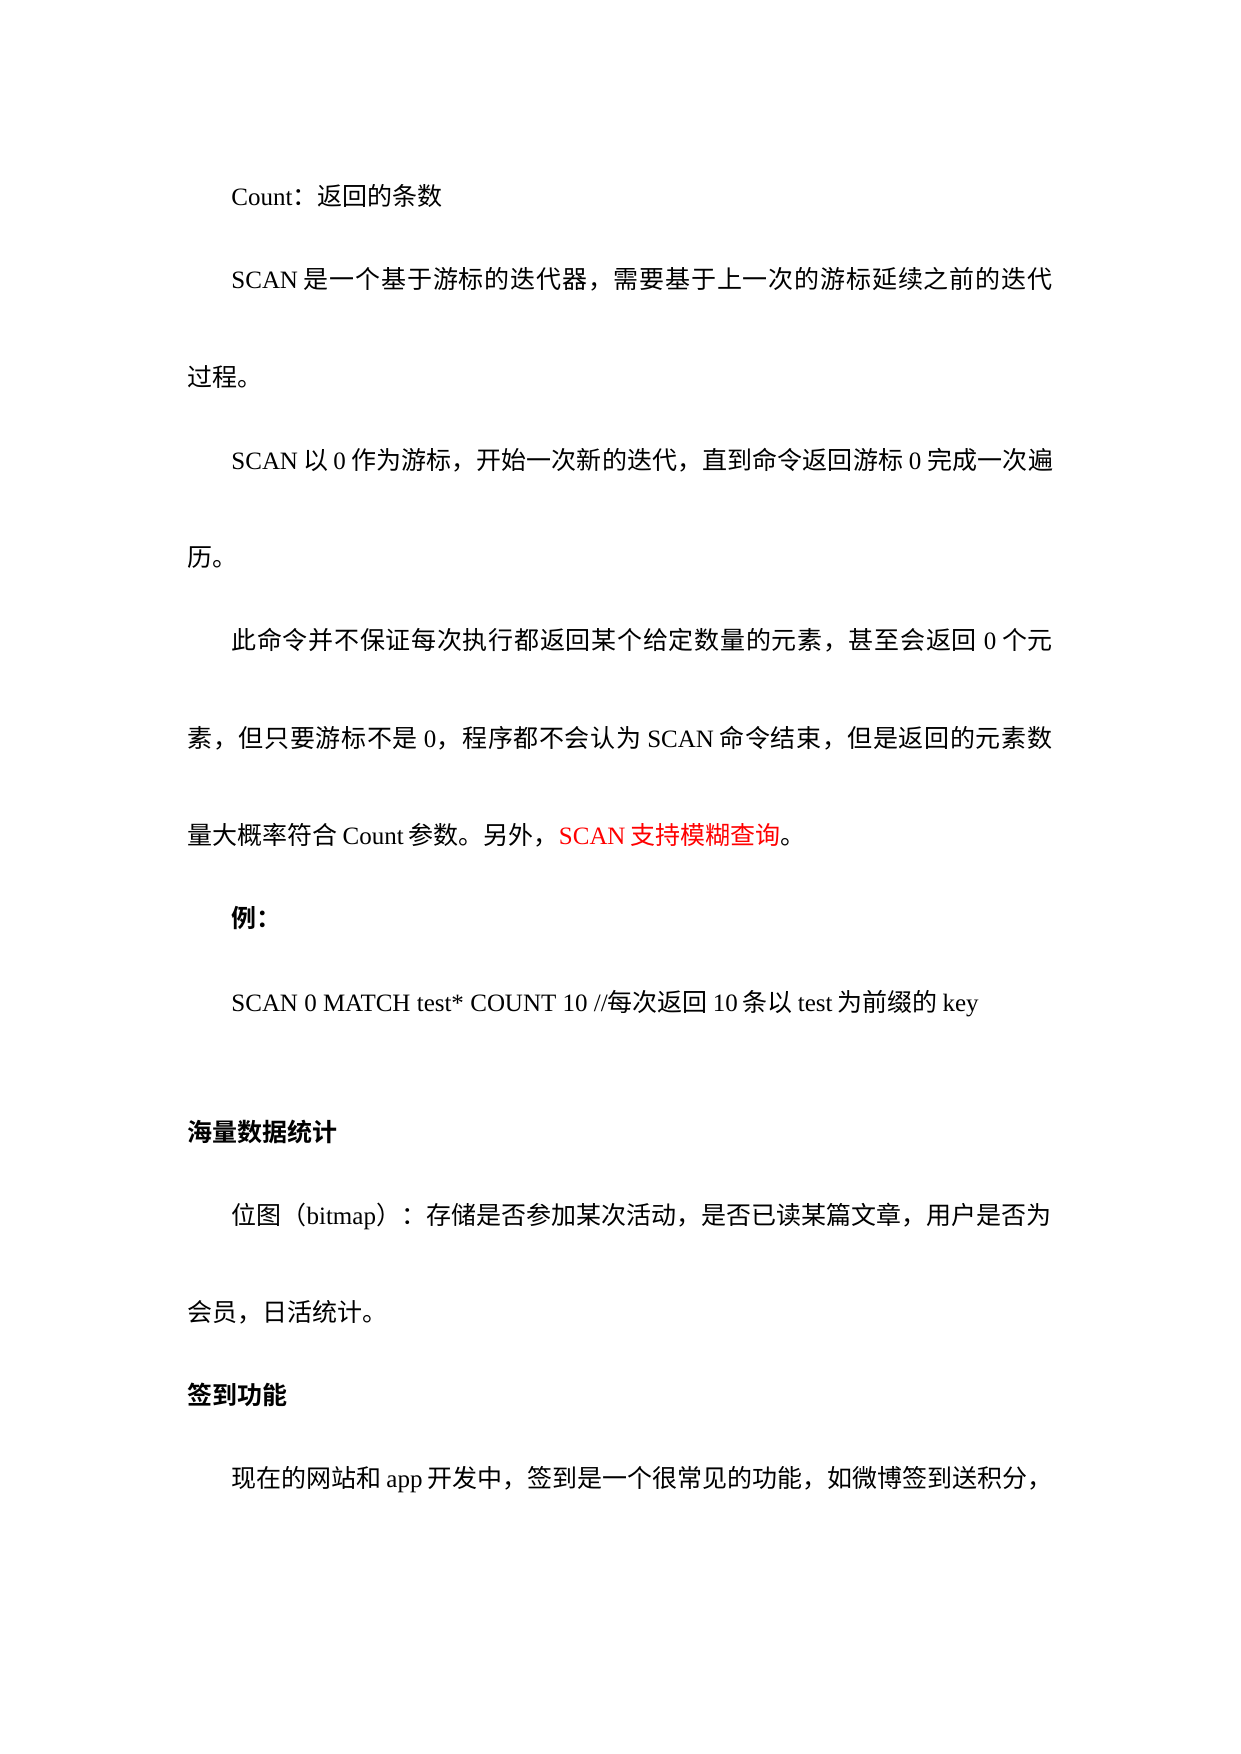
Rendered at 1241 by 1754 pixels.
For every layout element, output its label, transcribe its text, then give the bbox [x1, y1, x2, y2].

subtitle 签到功能 [187, 1361, 1053, 1426]
subtitle 海量数据统计 [187, 1098, 1053, 1163]
text SCAN以0作为游标，开始一次新的迭代，直到命令返回游标 0 完成一次遍历。 [187, 426, 1053, 588]
text SCAN 0 MATCH test* COUNT 10 //每次返回10条以test为前缀的key [187, 968, 1053, 1033]
text 例： [187, 884, 1053, 949]
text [187, 1444, 1053, 1509]
text 此命令并不保证每次执行都返回某个给定数量的元素，甚至会返回0个元素，但只要游标不是0，程序都不会认为SCAN命令结束，但是返回的元素数量大概率符合Count参数。另外，SCAN支持模糊查询。 [187, 606, 1053, 866]
text Count：返回的条数 [187, 162, 1053, 227]
text 位图（bitmap）：存储是否参加某次活动，是否已读某篇文章，用户是否为会员，日活统计。 [187, 1181, 1053, 1343]
text SCAN是一个基于游标的迭代器，需要基于上一次的游标延续之前的迭代过程。 [187, 245, 1053, 408]
